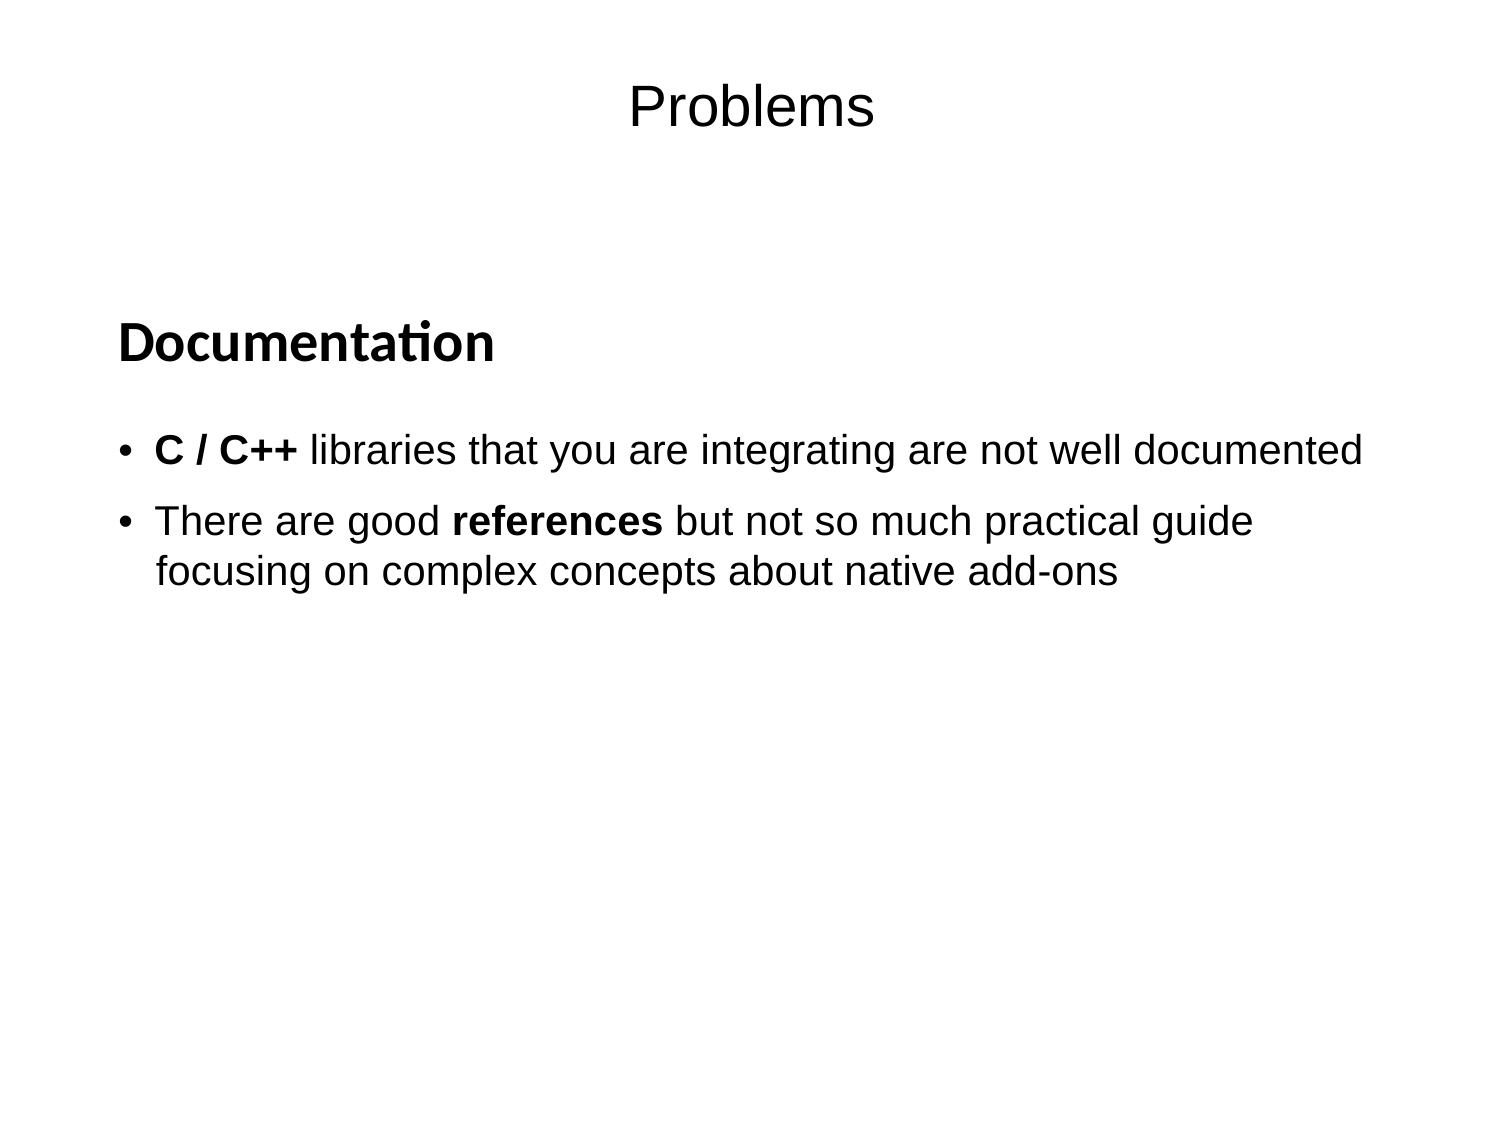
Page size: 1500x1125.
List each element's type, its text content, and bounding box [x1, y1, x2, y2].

text Documentation [118, 311, 1373, 378]
text • There are good references but not so much practical guide focusing on complex concepts about native add-ons [118, 497, 1259, 594]
text • C / C++ libraries that you are integrating are not well documented [118, 426, 1373, 474]
